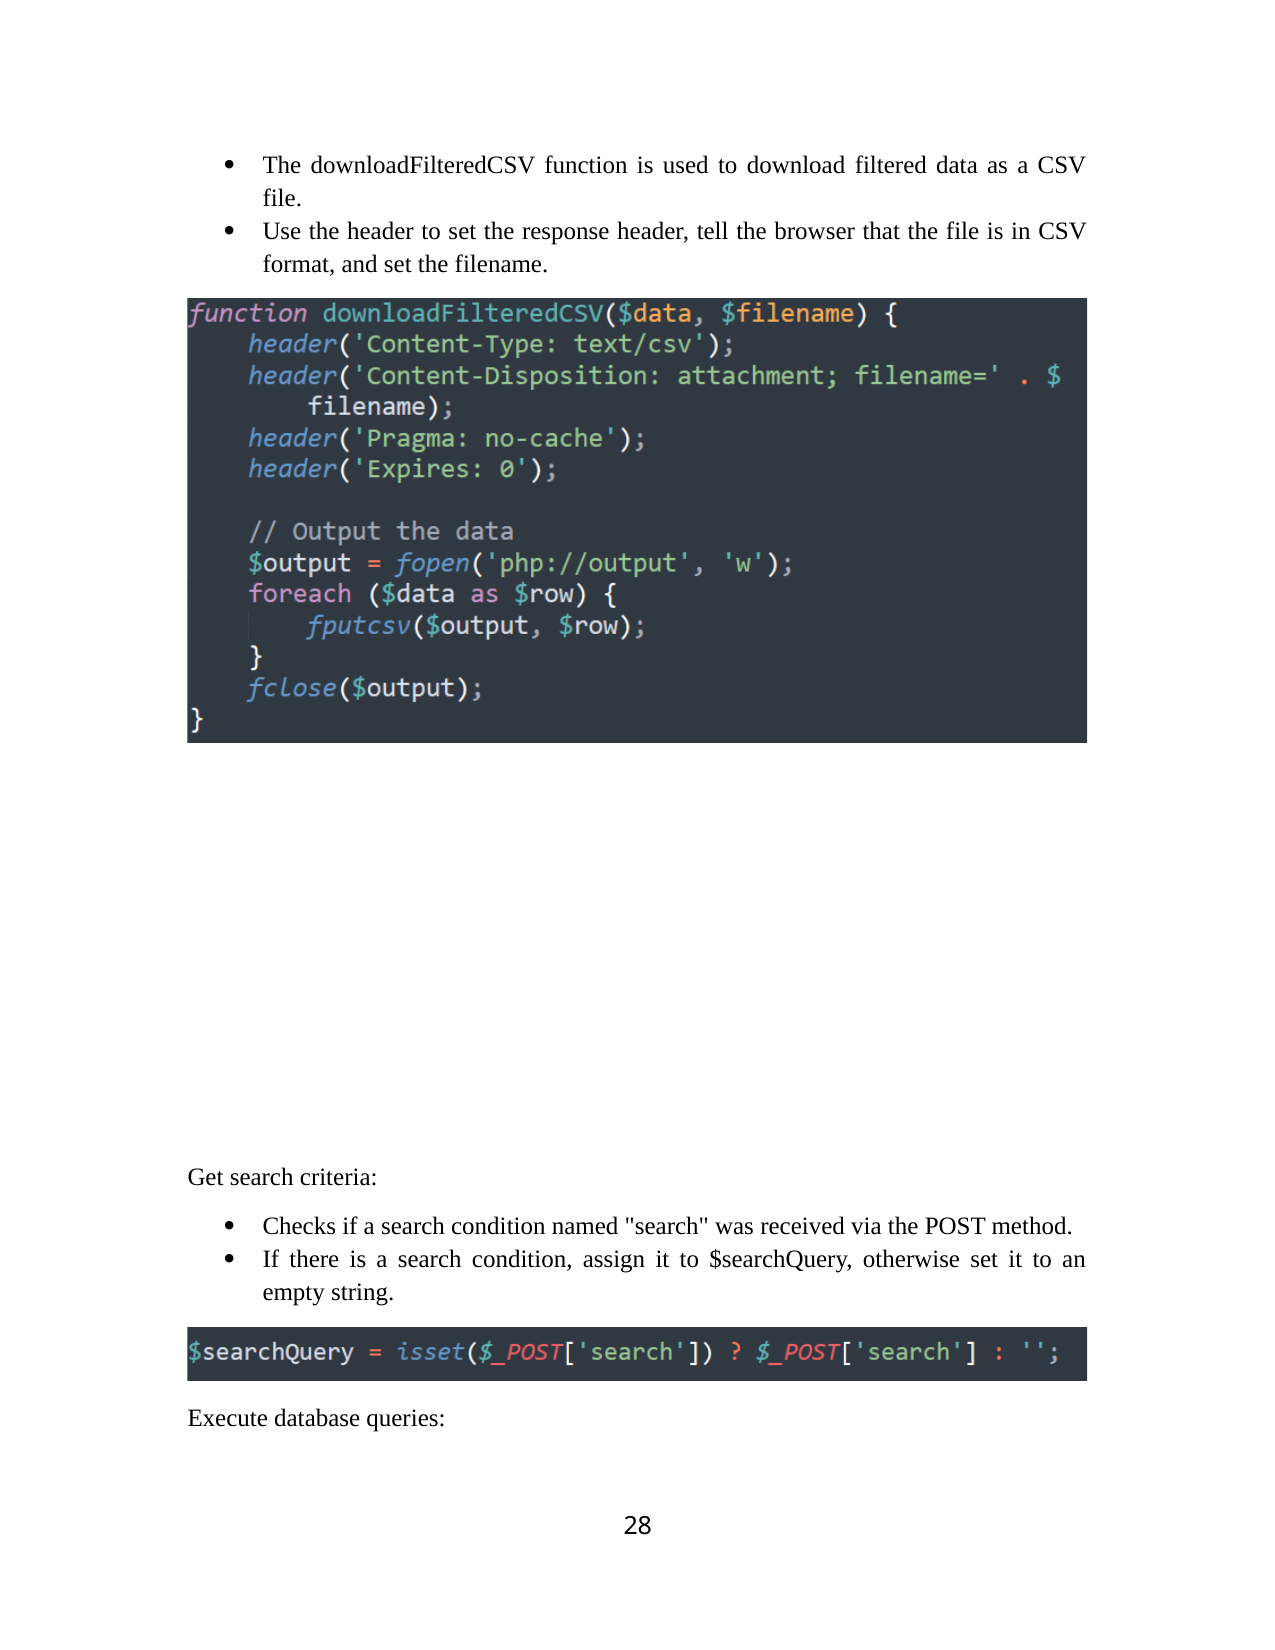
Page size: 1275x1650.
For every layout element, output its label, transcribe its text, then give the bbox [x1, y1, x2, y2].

picture [187, 298, 1088, 743]
list Use the header to set the response header, tell the browser that the file is in CSV format, and set the filename. [225, 216, 1088, 278]
list Checks if a search condition named "search" was received via the POST method. [225, 1211, 1088, 1240]
text Get search criteria: [187, 1162, 1088, 1191]
text Execute database queries: [187, 1403, 1088, 1431]
list The downloadFilteredCSV function is used to download filtered data as a CSV file. [225, 150, 1088, 212]
picture [187, 1327, 1088, 1381]
list If there is a search condition, assign it to $searchQuery, otherwise set it to an empty string. [225, 1244, 1088, 1306]
